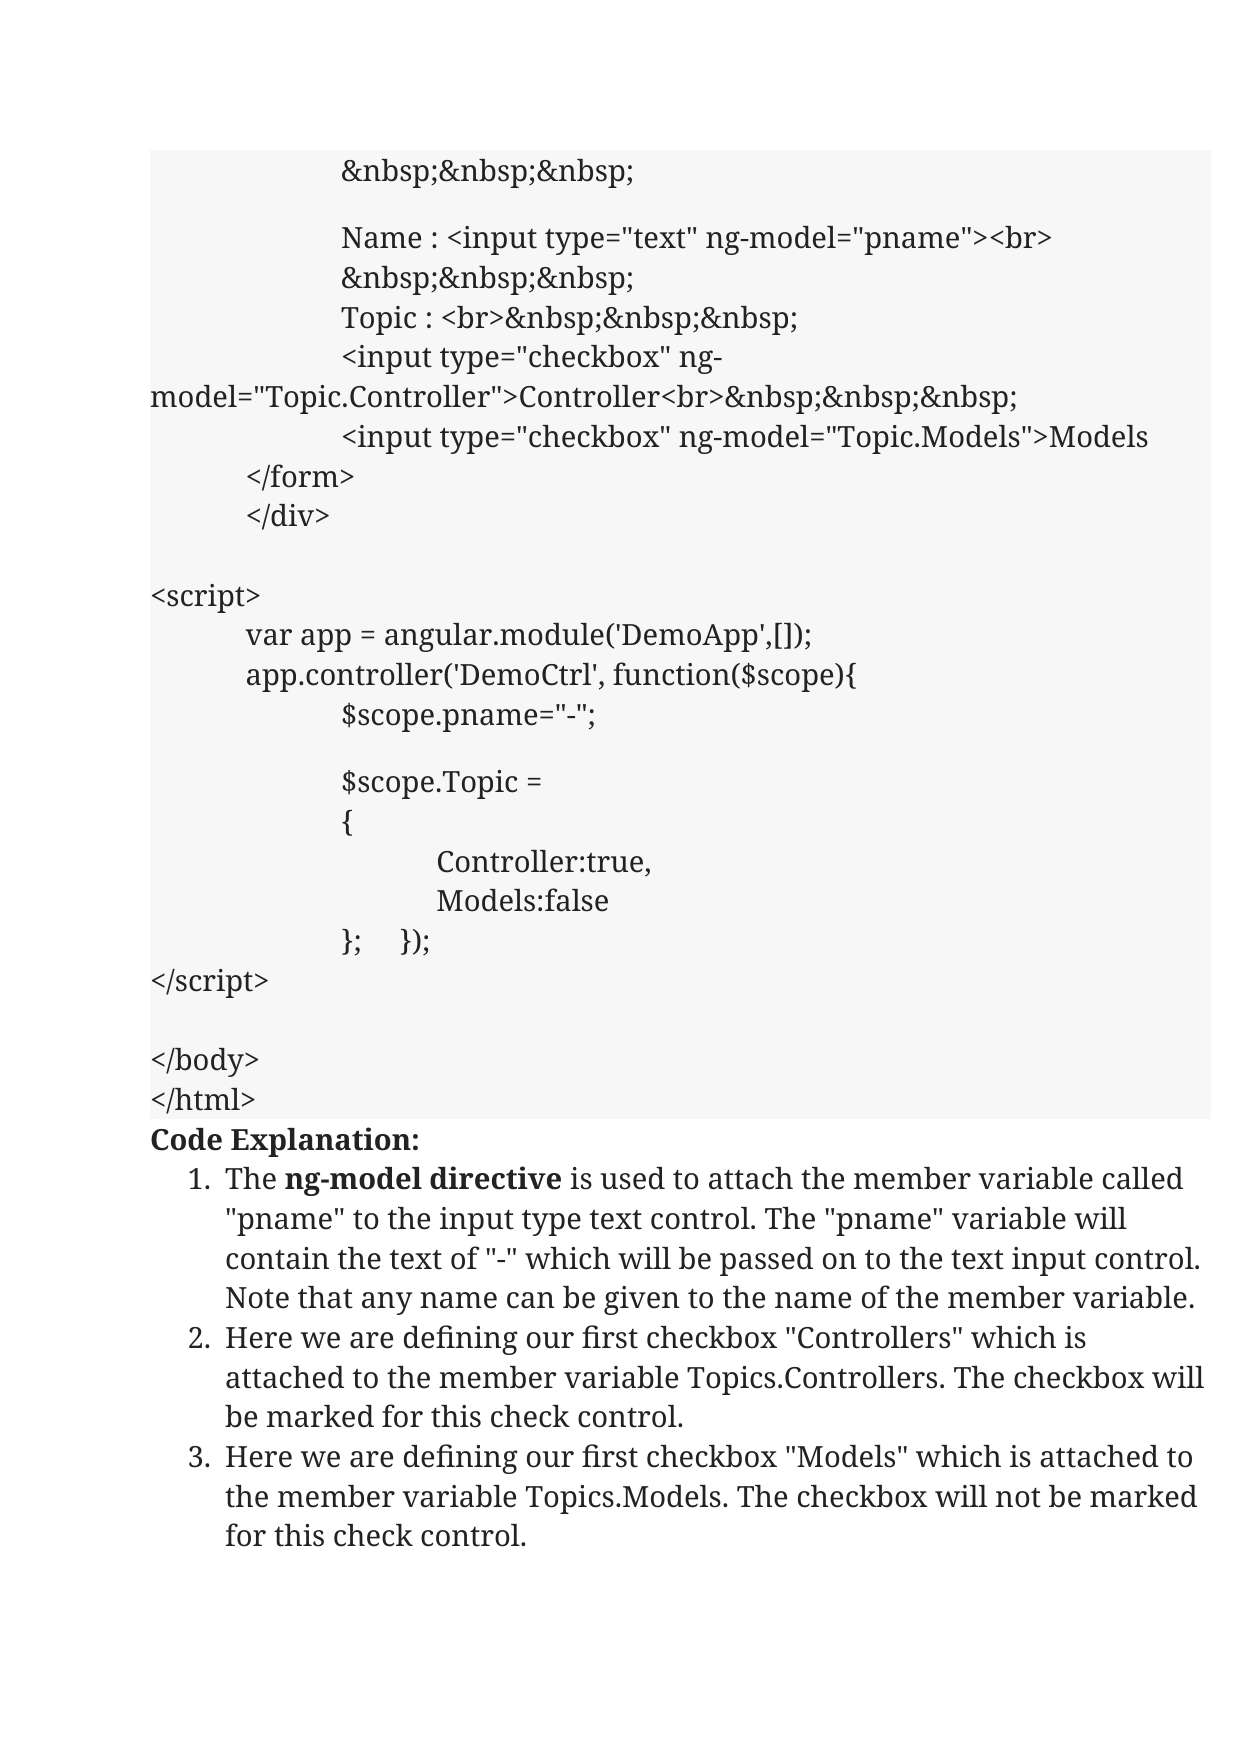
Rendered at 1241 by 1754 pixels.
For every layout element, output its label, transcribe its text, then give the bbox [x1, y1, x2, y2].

text $scope.pname="-"; [150, 694, 1211, 734]
text </html> [150, 1079, 1211, 1119]
text <script> [150, 575, 1211, 614]
text { [150, 801, 1211, 841]
list The ng-model directive is used to attach the member variable called "pname" to the input type text control. The "pname" variable will contain the text of "-" which will be passed on to the text input control. Note that any name can be given to the name of the member variable. [187, 1158, 1211, 1317]
text var app = angular.module('DemoApp',[]); [150, 614, 1211, 654]
text </script> [150, 960, 1211, 1000]
text </form> [150, 456, 1211, 496]
text <input type="checkbox" ng-model="Topic.Models">Models [150, 416, 1211, 456]
text &nbsp;&nbsp;&nbsp; [150, 257, 1211, 297]
text Code Explanation: [150, 1119, 1211, 1158]
text Controller:true, [150, 841, 1211, 881]
text &nbsp;&nbsp;&nbsp; [150, 150, 1211, 190]
text $scope.Topic = [150, 762, 1211, 801]
text Models:false [150, 881, 1211, 920]
text </body> [150, 1039, 1211, 1079]
text </div> [150, 496, 1211, 535]
text <input type="checkbox" ng-model="Topic.Controller">Controller<br>&nbsp;&nbsp;&nbsp; [150, 337, 1211, 416]
text }; }); [150, 920, 1211, 960]
list Here we are defining our first checkbox "Controllers" which is attached to the member variable Topics.Controllers. The checkbox will be marked for this check control. [187, 1317, 1211, 1436]
text Name : <input type="text" ng-model="pname"><br> [150, 218, 1211, 257]
text Topic : <br>&nbsp;&nbsp;&nbsp; [150, 297, 1211, 337]
text app.controller('DemoCtrl', function($scope){ [150, 654, 1211, 694]
list Here we are defining our first checkbox "Models" which is attached to the member variable Topics.Models. The checkbox will not be marked for this check control. [187, 1436, 1211, 1555]
